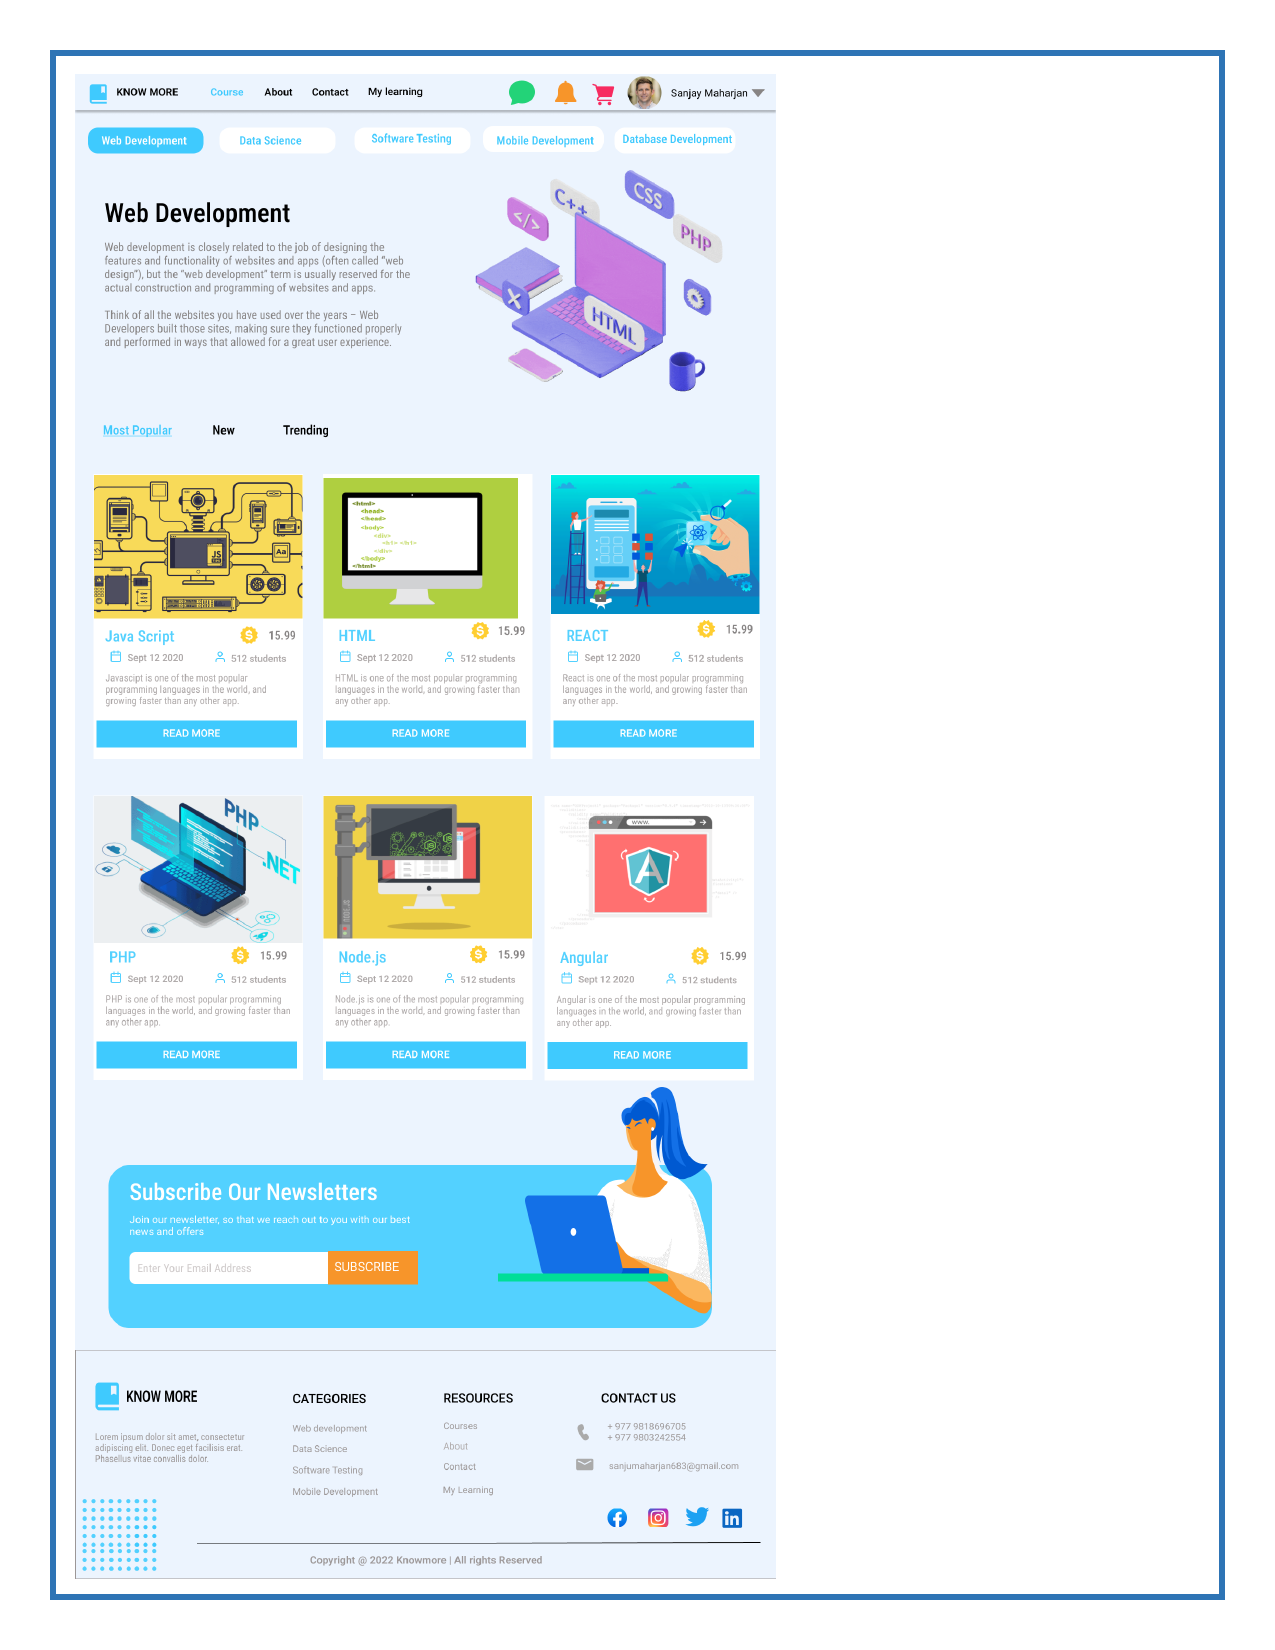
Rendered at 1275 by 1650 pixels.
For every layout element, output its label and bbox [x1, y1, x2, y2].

picture [75, 74, 776, 1579]
